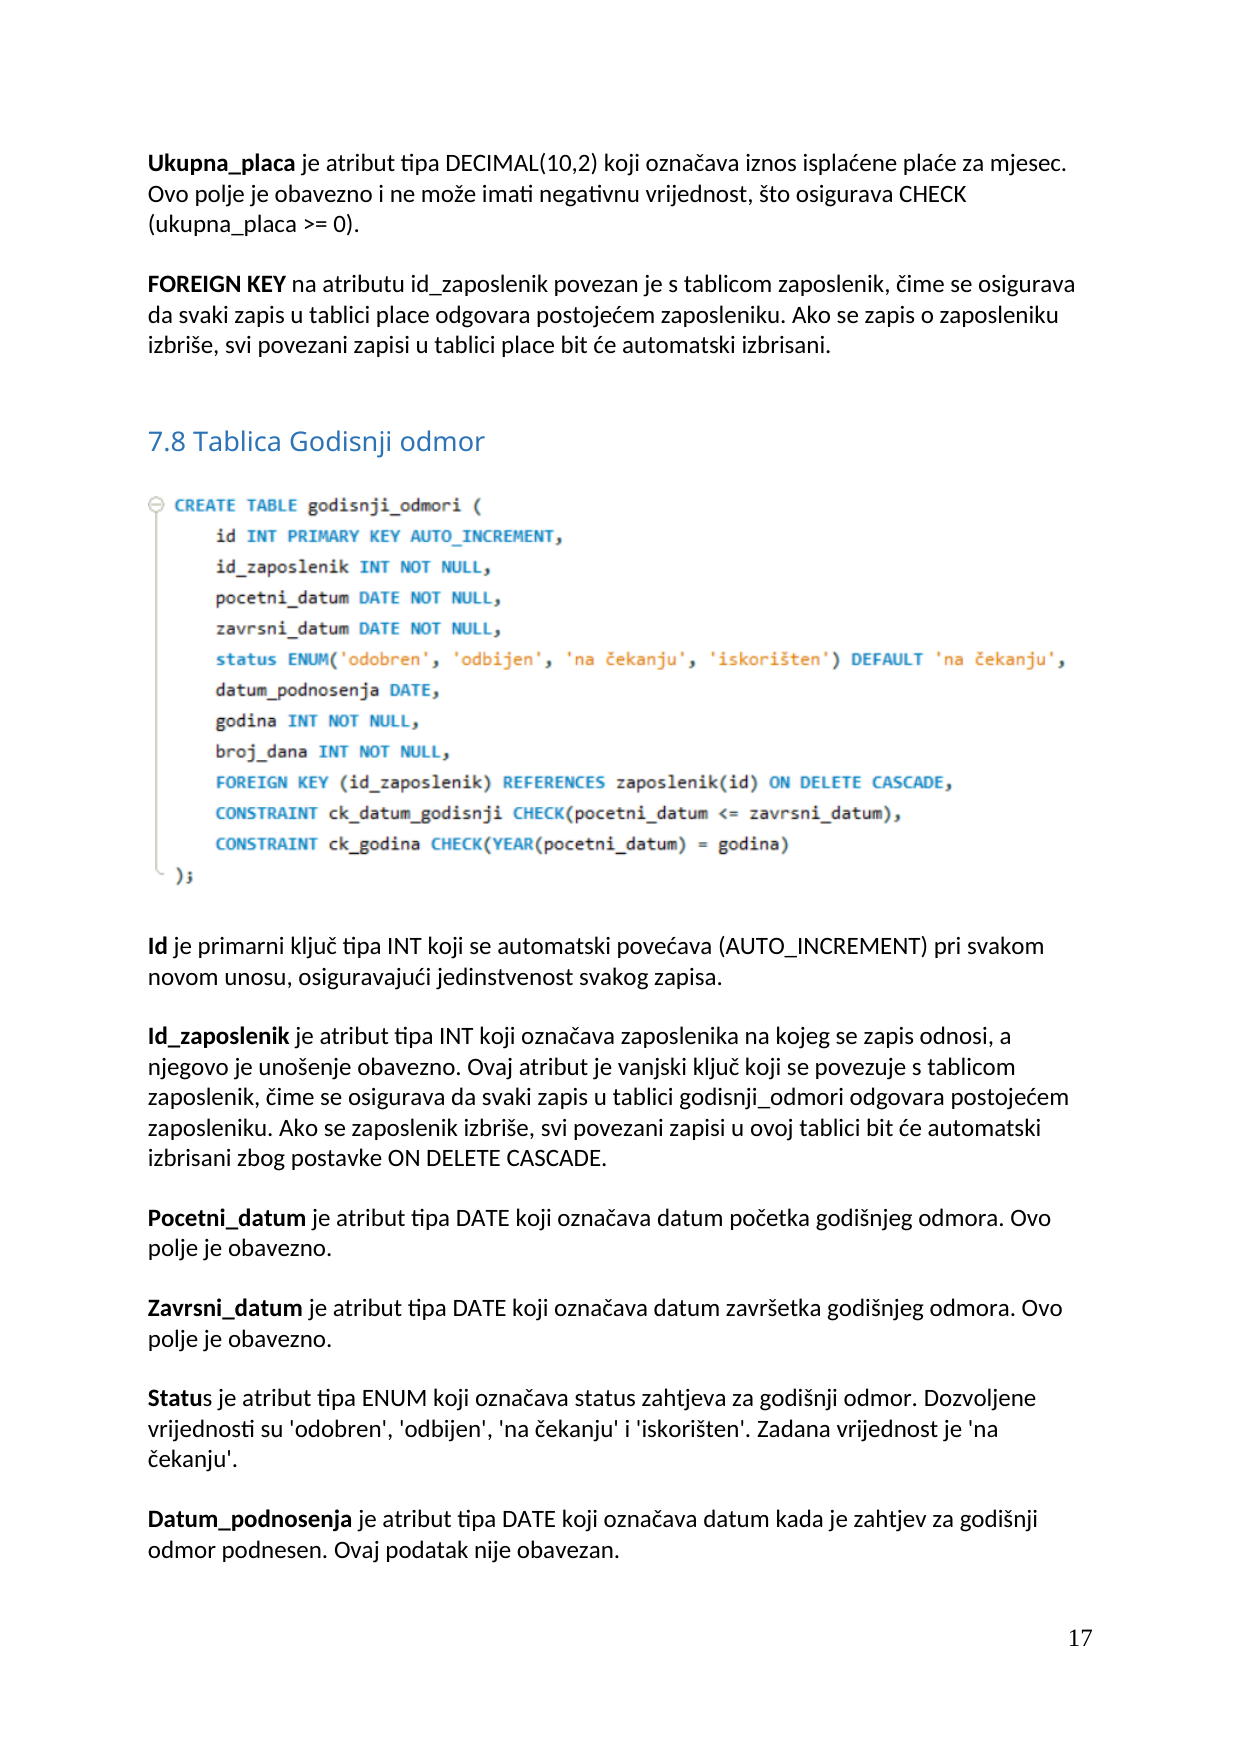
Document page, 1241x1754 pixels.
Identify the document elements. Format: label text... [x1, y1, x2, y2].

text Id_zaposlenik je atribut tipa INT koji označava zaposlenika na kojeg se zapis odnosi, a njegovo je unošenje obavezno. Ovaj atribut je vanjski ključ koji se povezuje s tablicom zaposlenik, čime se osigurava da svaki zapis u tablici godisnji_odmori odgovara postojećem zaposleniku. Ako se zaposlenik izbriše, svi povezani zapisi u ovoj tablici bit će automatski izbrisani zbog postavke ON DELETE CASCADE. [148, 1020, 1093, 1173]
text Id je primarni ključ tipa INT koji se automatski povećava (AUTO_INCREMENT) pri svakom novom unosu, osiguravajući jedinstvenost svakog zapisa. [148, 930, 1093, 991]
text Datum_podnosenja je atribut tipa DATE koji označava datum kada je zahtjev za godišnji odmor podnesen. Ovaj podatak nije obavezan. [148, 1503, 1093, 1564]
picture [147, 487, 1093, 901]
text Status je atribut tipa ENUM koji označava status zahtjeva za godišnji odmor. Dozvoljene vrijednosti su 'odobren', 'odbijen', 'na čekanju' i 'iskorišten'. Zadana vrijednost je 'na čekanju'. [148, 1382, 1093, 1474]
subtitle 7.8 Tablica Godisnji odmor [148, 422, 1093, 459]
text Zavrsni_datum je atribut tipa DATE koji označava datum završetka godišnjeg odmora. Ovo polje je obavezno. [148, 1292, 1093, 1353]
text Pocetni_datum je atribut tipa DATE koji označava datum početka godišnjeg odmora. Ovo polje je obavezno. [148, 1202, 1093, 1263]
text Ukupna_placa je atribut tipa DECIMAL(10,2) koji označava iznos isplaćene plaće za mjesec. Ovo polje je obavezno i ne može imati negativnu vrijednost, što osigurava CHECK (ukupna_placa >= 0). [148, 148, 1093, 239]
text FOREIGN KEY na atributu id_zaposlenik povezan je s tablicom zaposlenik, čime se osigurava da svaki zapis u tablici place odgovara postojećem zaposleniku. Ako se zapis o zaposleniku izbriše, svi povezani zapisi u tablici place bit će automatski izbrisani. [148, 268, 1093, 360]
